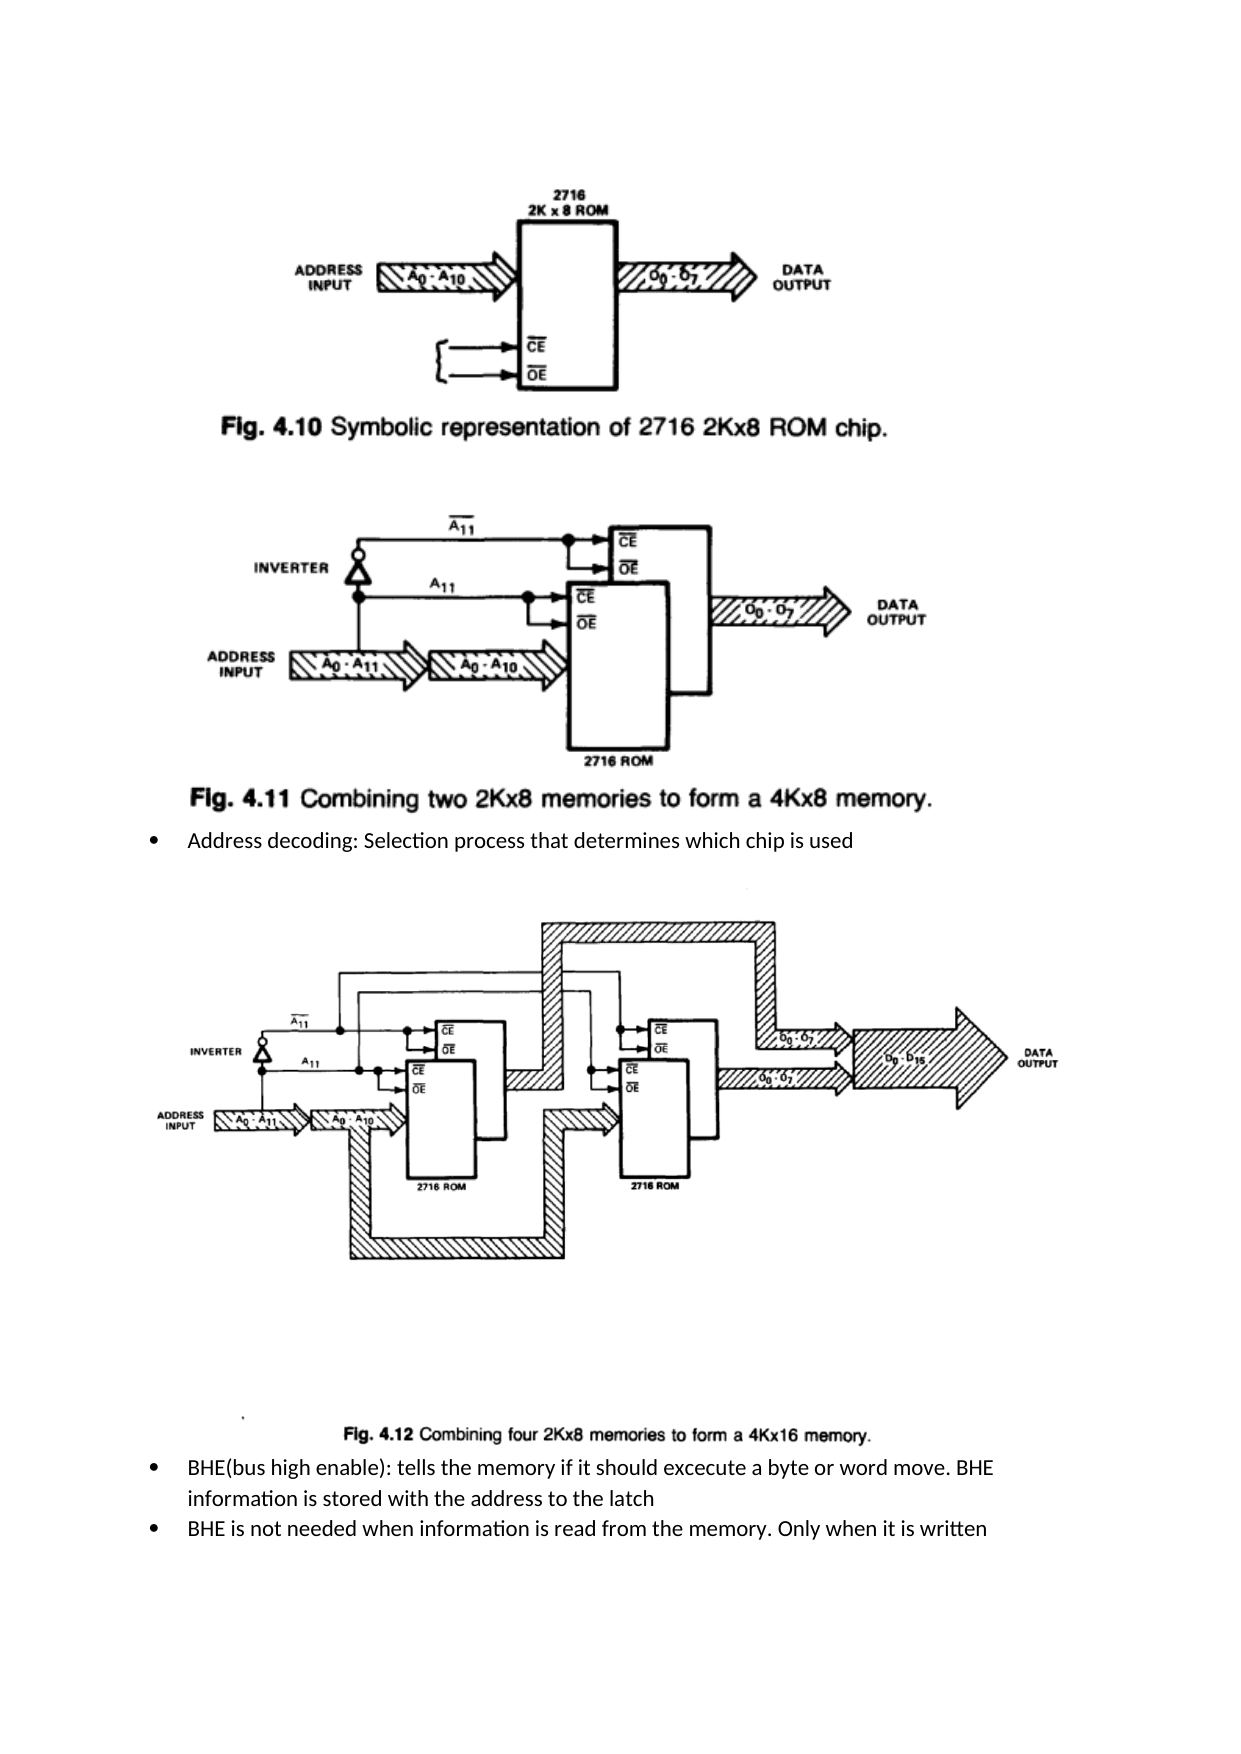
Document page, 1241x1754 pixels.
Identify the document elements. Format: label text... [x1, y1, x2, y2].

picture [150, 150, 952, 824]
list BHE is not needed when information is read from the memory. Only when it is written [150, 1514, 1090, 1542]
picture [154, 857, 1076, 1451]
list Address decoding: Selection process that determines which chip is used [150, 826, 1090, 854]
list BHE(bus high enable): tells the memory if it should excecute a byte or word move. BHE information is stored with the address to the latch [150, 1453, 1090, 1512]
